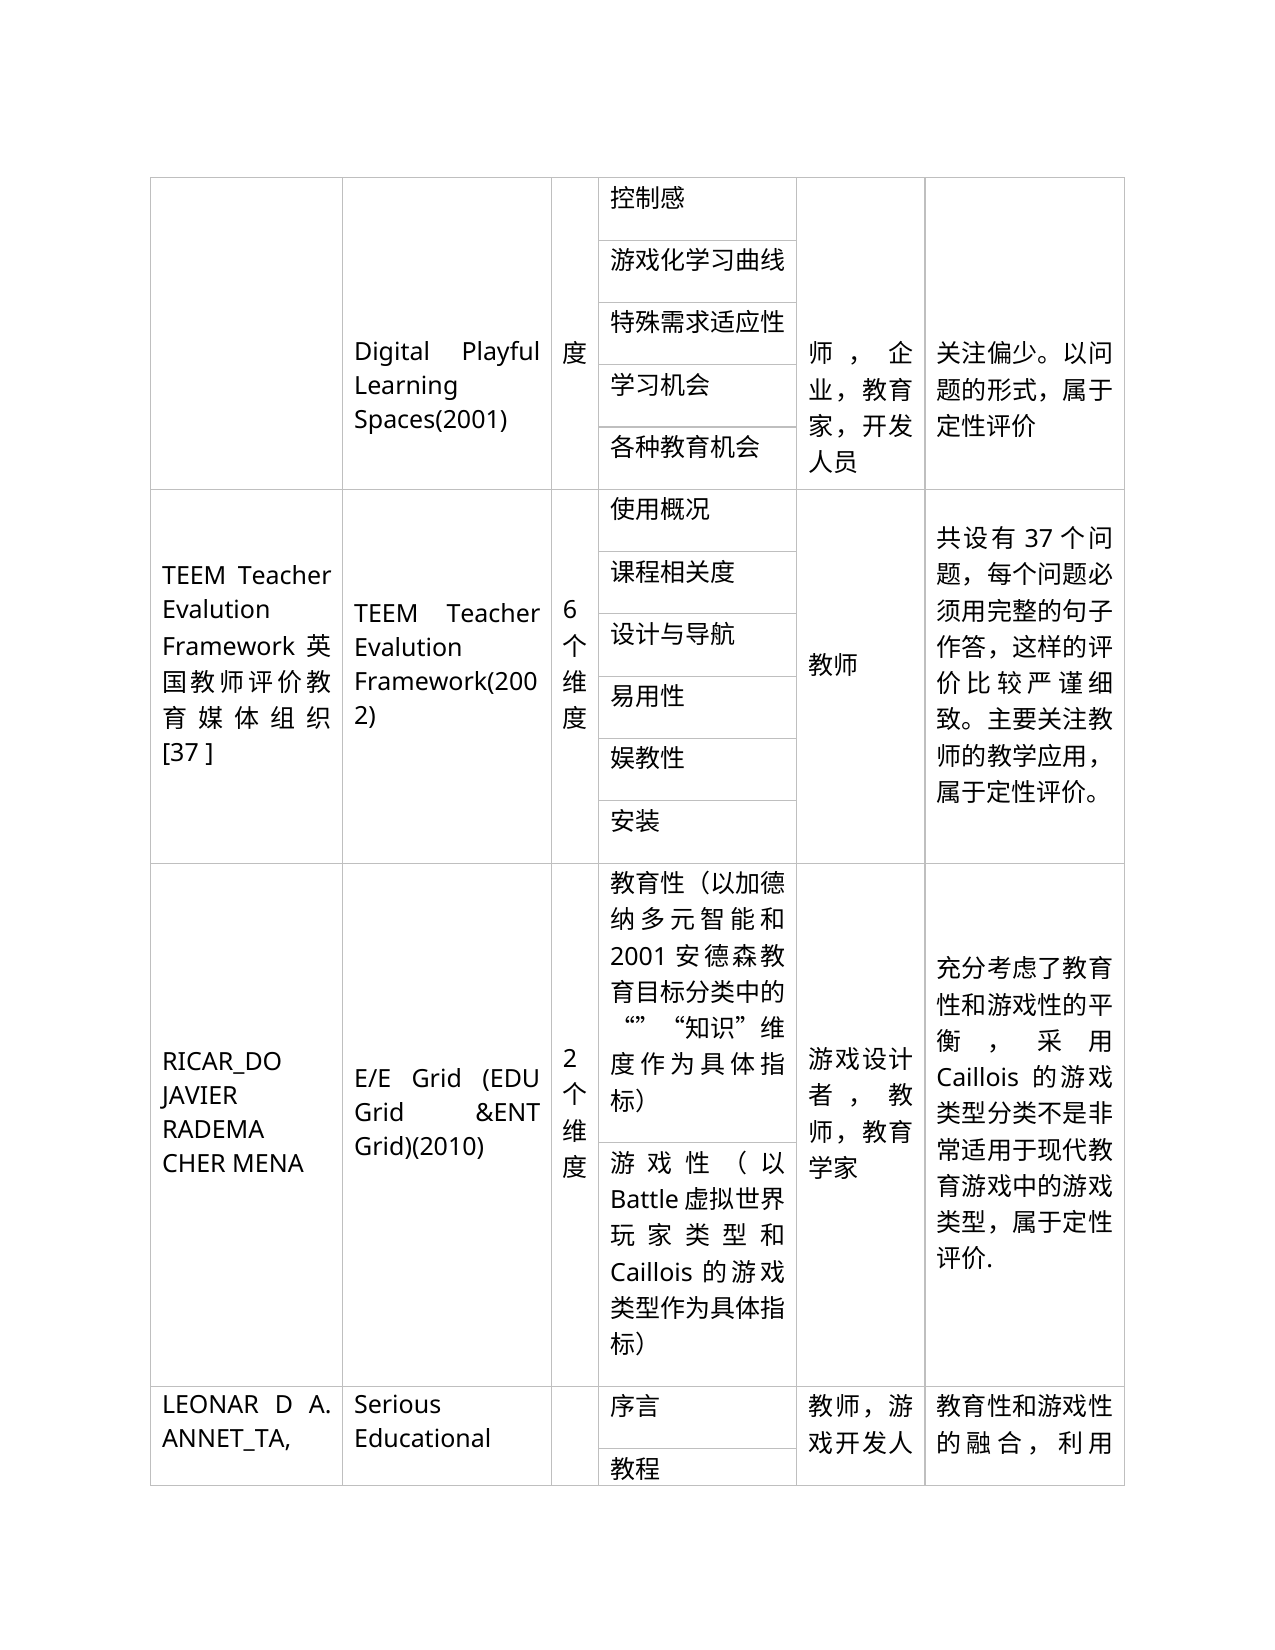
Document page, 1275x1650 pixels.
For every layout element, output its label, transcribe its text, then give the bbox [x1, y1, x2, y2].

table_cell 使用概况 [599, 490, 796, 551]
table_cell 设计与导航 [599, 614, 796, 676]
table_cell 游戏化学习曲线 [599, 241, 796, 302]
table_cell E/E Grid (EDU Grid &ENT Grid)(2010) [343, 864, 551, 1386]
table_cell 教师，游戏开发人员等 [797, 1387, 924, 1485]
table_cell RICAR_DO JAVIER RADEMA CHER MENA [151, 864, 342, 1386]
table_cell 充分考虑了教育性和游戏性的平衡，采用Caillois 的游戏类型分类不是非常适用于现代教育游戏中的游戏类型，属于定性评价. [926, 864, 1124, 1386]
table_cell 各种教育机会 [599, 428, 796, 489]
table_cell 特殊需求适应性 [599, 303, 796, 364]
table_cell 教程 [599, 1449, 796, 1485]
table_cell 易用性 [599, 677, 796, 738]
table_cell TEEM Teacher Evalution Framework英国教师评价教育媒体组织[37 ] [151, 490, 342, 862]
table_cell 游戏设计者，教师，教育学家 [797, 864, 924, 1386]
table_cell 序言 [599, 1387, 796, 1448]
table_cell 游戏性（以Battle虚拟世界玩家类型和Caillois的游戏类型作为具体指标） [599, 1143, 796, 1386]
table_cell 共设有37个问题，每个问题必须用完整的句子作答，这样的评价比较严谨细致。主要关注教师的教学应用，属于定性评价。 [926, 490, 1124, 862]
table_cell 教育性（以加德纳多元智能和2001安德森教育目标分类中的“”“知识”维度作为具体指标） [599, 864, 796, 1142]
table_cell TEEM Teacher Evalution Framework(2002) [343, 490, 551, 862]
table_cell 教师 [797, 490, 924, 862]
table_cell 课程相关度 [599, 552, 796, 613]
table_cell 教育性和游戏性的融合，利用Kappa系数对评价量表的各个因素进行了检验，提高了信度与效度。真正把教育游戏与课堂教学，学生的心里特征结合起来制定评价指标，较为全面的考虑到了教师的教学需求。每个指标（0分，1分，2分…）属于定量评价 [926, 1387, 1124, 1485]
table_cell 6个维度 [552, 490, 598, 862]
table_cell 控制感 [599, 178, 796, 239]
table_cell 学习机会 [599, 365, 796, 426]
table_cell 安装 [599, 801, 796, 862]
table_cell Serious Educational Game Rubric [SEGR] (2011) [343, 1387, 551, 1485]
table_cell [552, 1387, 598, 1485]
table_cell LEONAR D A. ANNET_TA, RICHAR DLAMB &MAR_CUS STONE[] [151, 1387, 342, 1485]
table_cell 娱教性 [599, 739, 796, 800]
table_cell 2个维度 [552, 864, 598, 1386]
